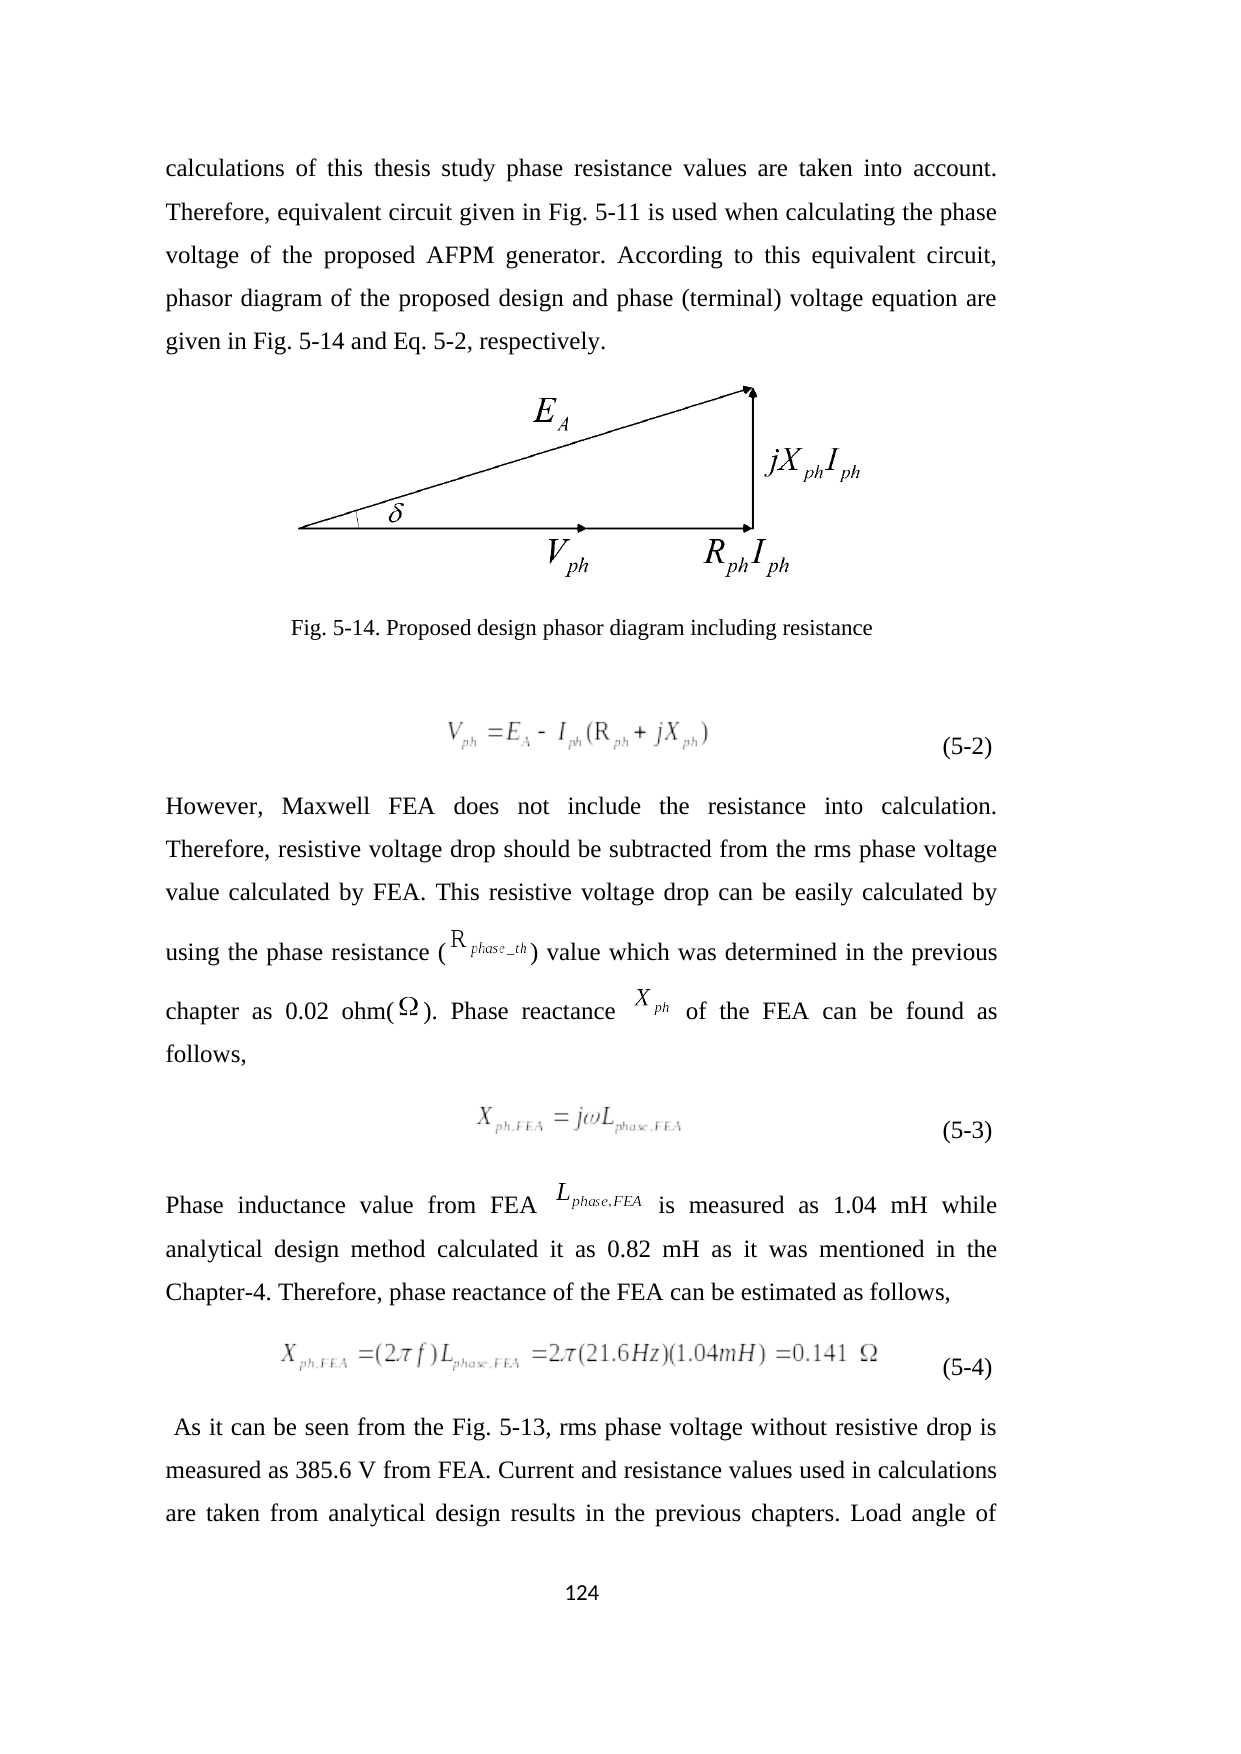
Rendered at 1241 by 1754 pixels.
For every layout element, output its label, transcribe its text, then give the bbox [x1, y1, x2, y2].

text However, Maxwell FEA does not include the resistance into calculation. Therefore, resistive voltage drop should be subtracted from the rms phase voltage value calculated by FEA. This resistive voltage drop can be easily calculated by using the phase resistance () value which was determined in the previous chapter as 0.02 ohm(). Phase reactance of the FEA can be found as follows, [165, 791, 998, 1068]
text Phase inductance value from FEA is measured as 1.04 mH while analytical design method calculated it as 0.82 mH as it was mentioned in the Chapter-4. Therefore, phase reactance of the FEA can be estimated as follows, [165, 1175, 998, 1306]
text (5-2) [165, 710, 998, 760]
text (5-3) [165, 1099, 998, 1144]
picture [296, 385, 868, 584]
text (5-4) [165, 1337, 998, 1381]
list Fig. 5-14. Proposed design phasor diagram including resistance [165, 614, 998, 641]
